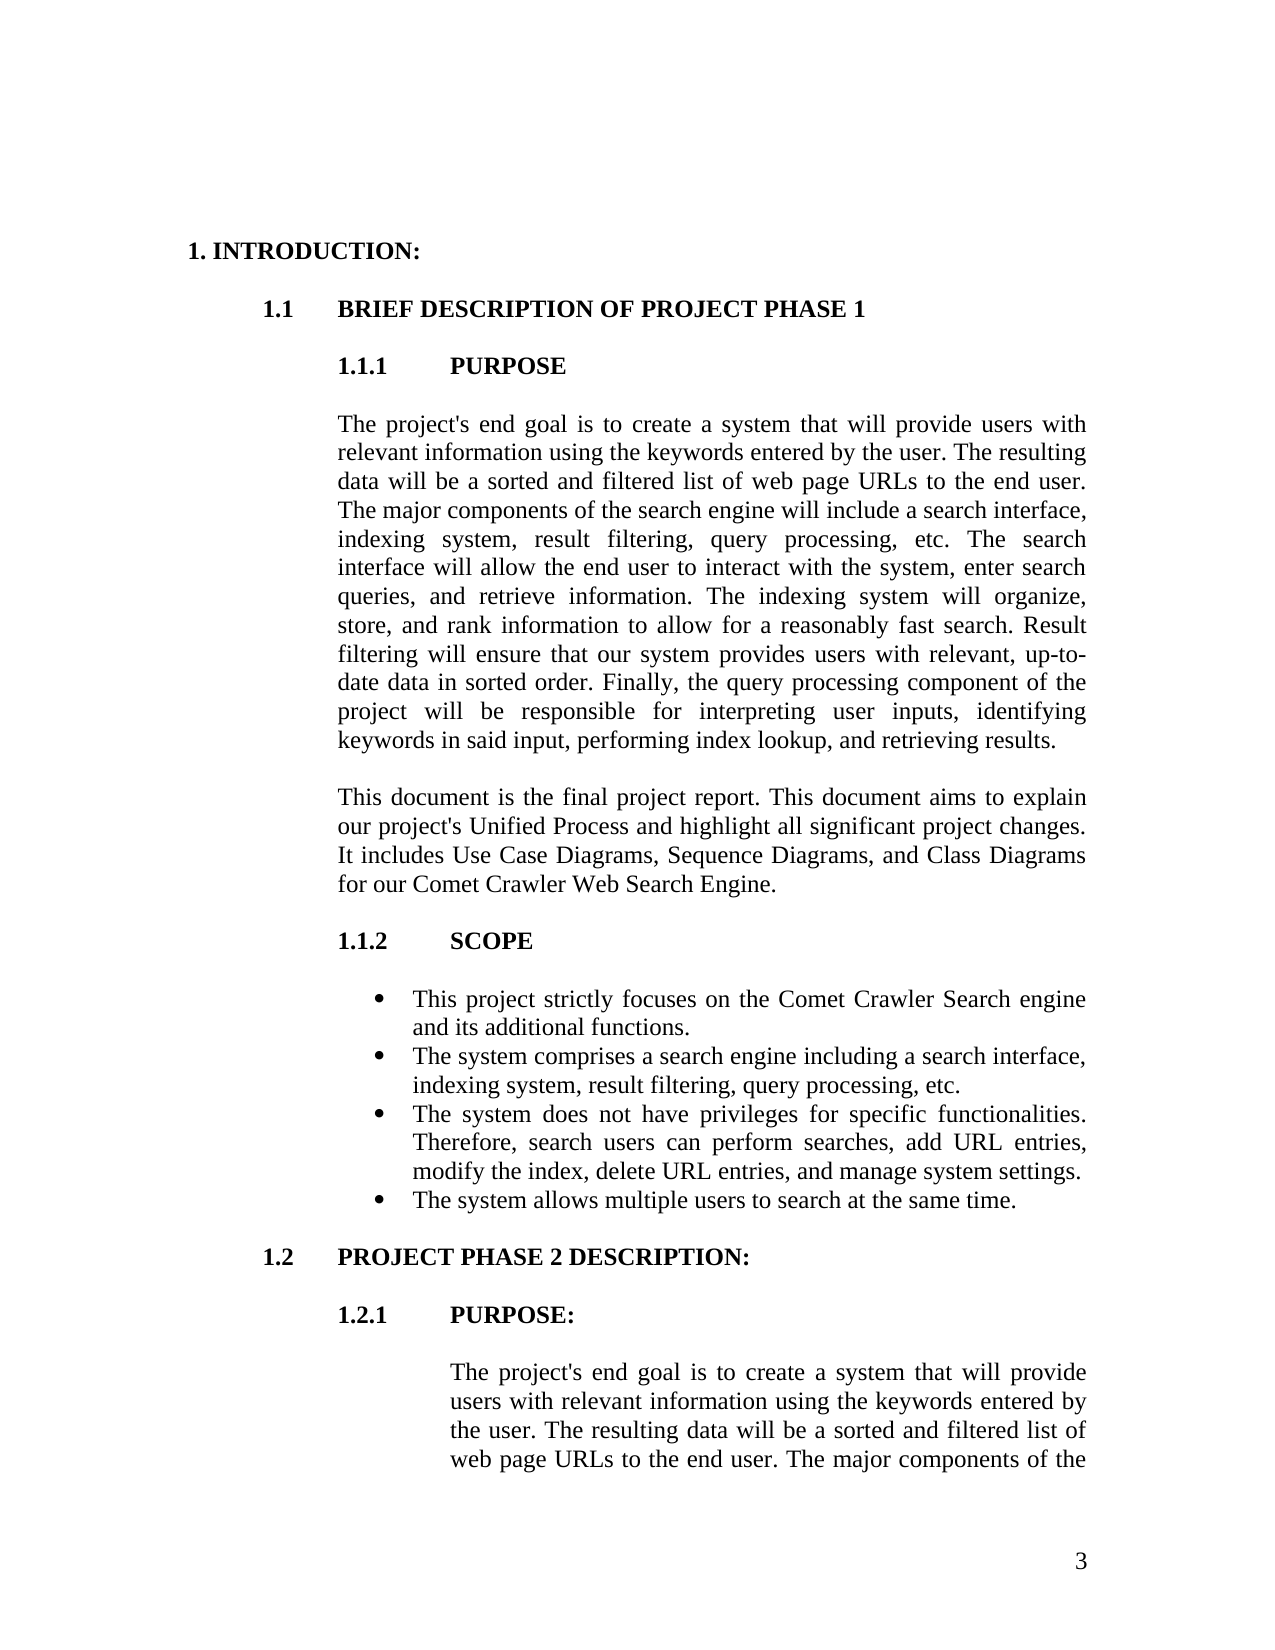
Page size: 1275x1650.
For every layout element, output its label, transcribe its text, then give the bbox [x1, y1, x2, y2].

list The system does not have privileges for specific functionalities. Therefore, search users can perform searches, add URL entries, modify the index, delete URL entries, and manage system settings. [375, 1099, 1087, 1185]
list This project strictly focuses on the Comet Crawler Search engine and its additional functions. [375, 984, 1087, 1041]
list The system comprises a search engine including a search interface, indexing system, result filtering, query processing, etc. [375, 1041, 1087, 1099]
list The system allows multiple users to search at the same time. [375, 1185, 1087, 1214]
text This document is the final project report. This document aims to explain our project's Unified Process and highlight all significant project changes. It includes Use Case Diagrams, Sequence Diagrams, and Class Diagrams for our Comet Crawler Web Search Engine. [337, 782, 1087, 897]
list BRIEF DESCRIPTION OF PROJECT PHASE 1 [262, 294, 1087, 322]
list PURPOSE: [337, 1300, 1087, 1329]
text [450, 1357, 1087, 1472]
text 1. INTRODUCTION: [187, 236, 1087, 265]
list PURPOSE [337, 351, 1087, 380]
list PROJECT PHASE 2 DESCRIPTION: [262, 1242, 1087, 1271]
list SCOPE [337, 926, 1087, 955]
